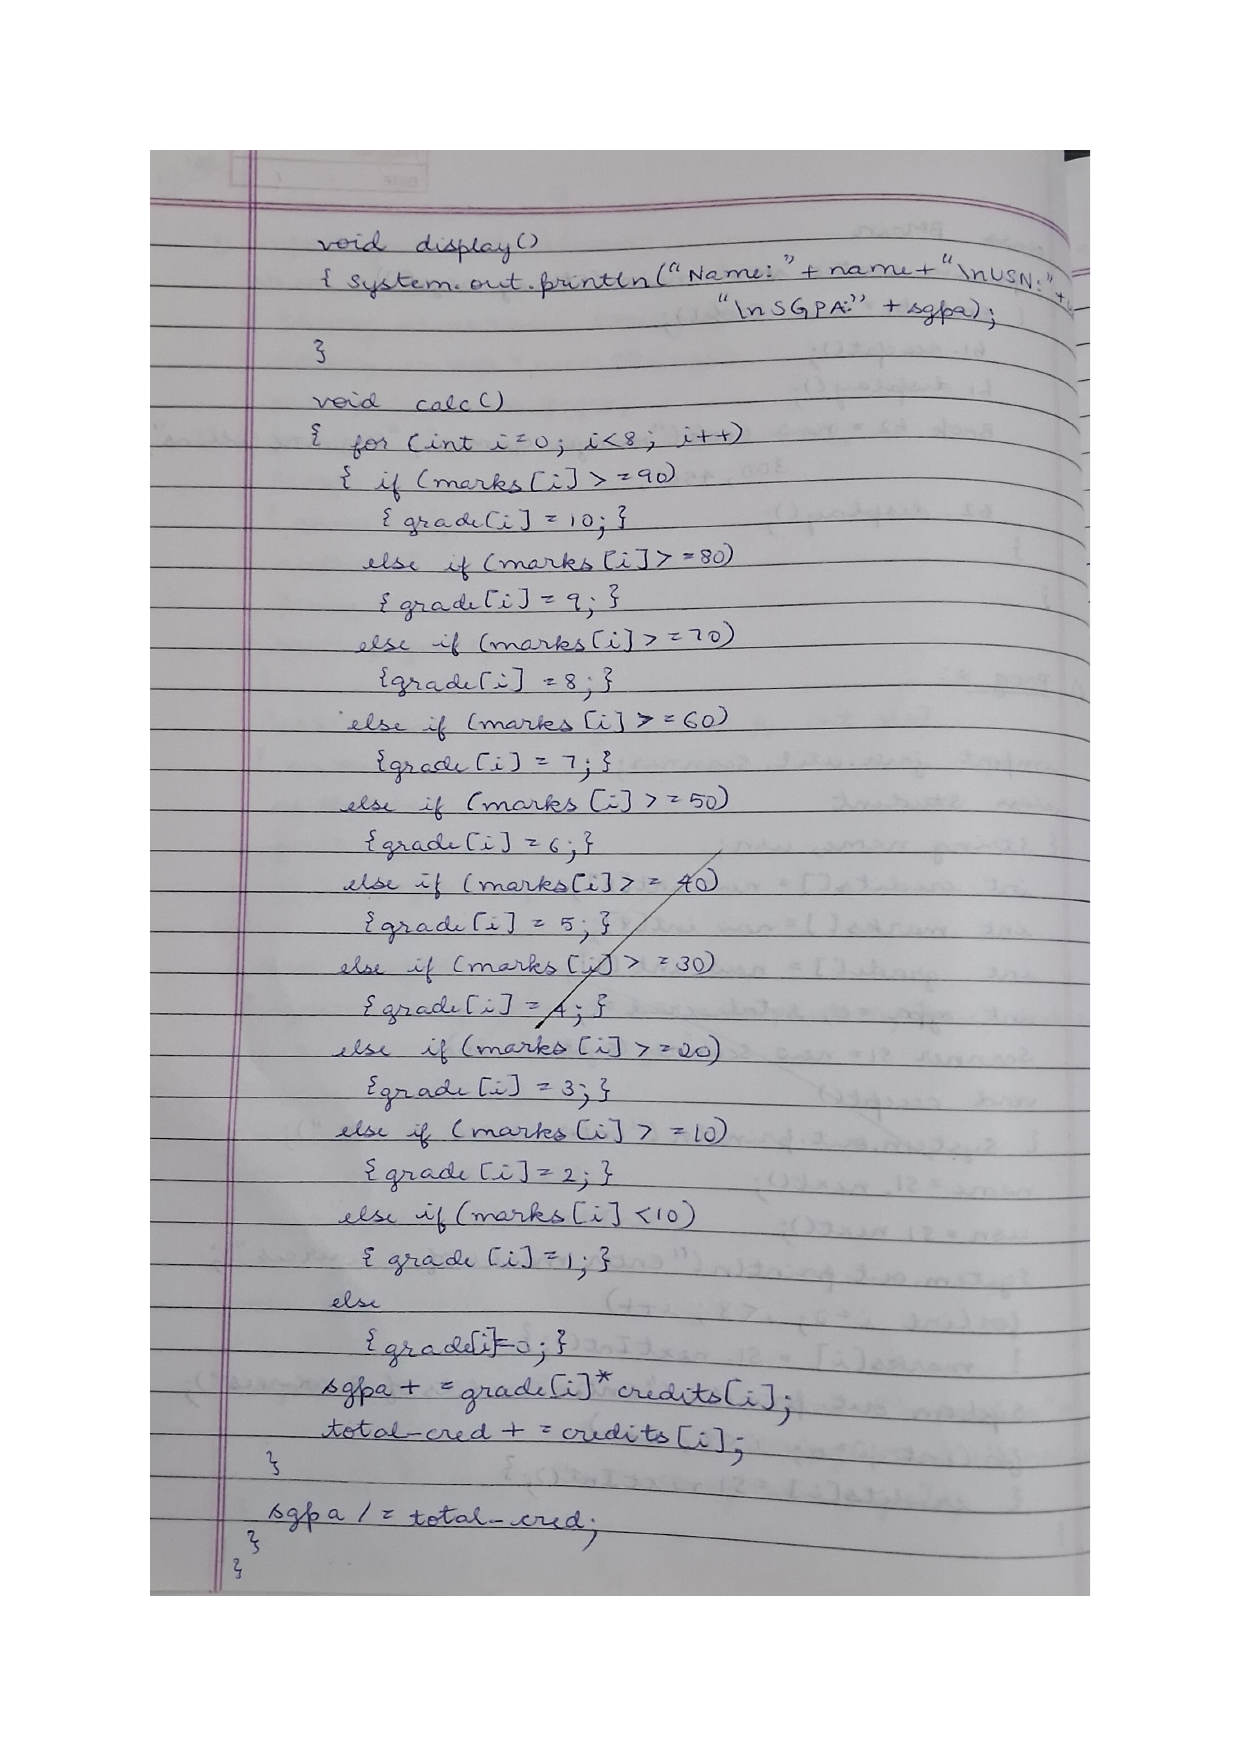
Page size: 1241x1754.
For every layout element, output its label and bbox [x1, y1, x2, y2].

picture [150, 150, 1091, 1596]
